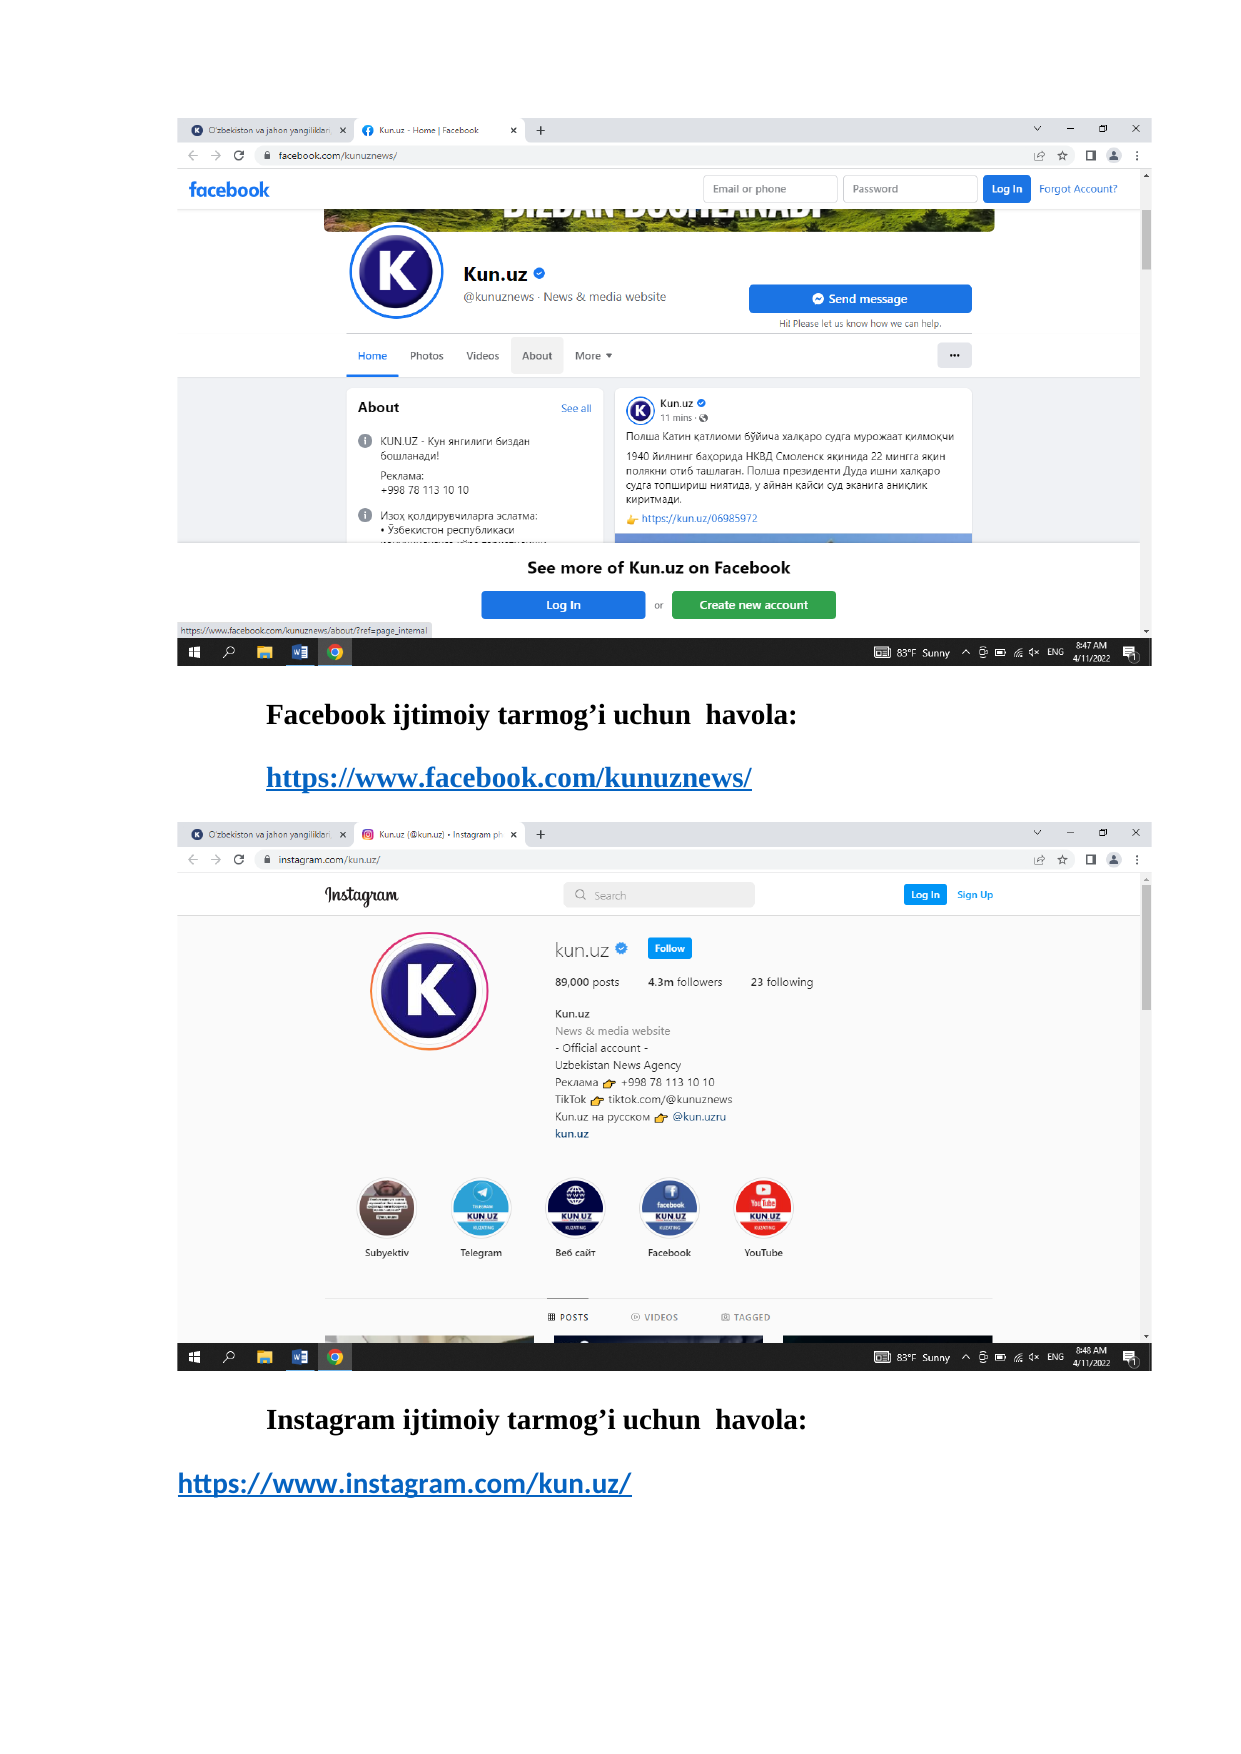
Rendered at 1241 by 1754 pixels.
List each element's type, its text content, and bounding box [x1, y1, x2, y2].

text Facebook ijtimoiy tarmog’i uchun havola: [236, 697, 1152, 731]
text https://www.instagram.com/kun.uz/ [177, 1465, 1152, 1500]
text Instagram ijtimoiy tarmog’i uchun havola: [192, 1402, 1152, 1436]
text https://www.facebook.com/kunuznews/ [236, 760, 1152, 794]
picture [177, 822, 1152, 1371]
picture [177, 118, 1152, 666]
